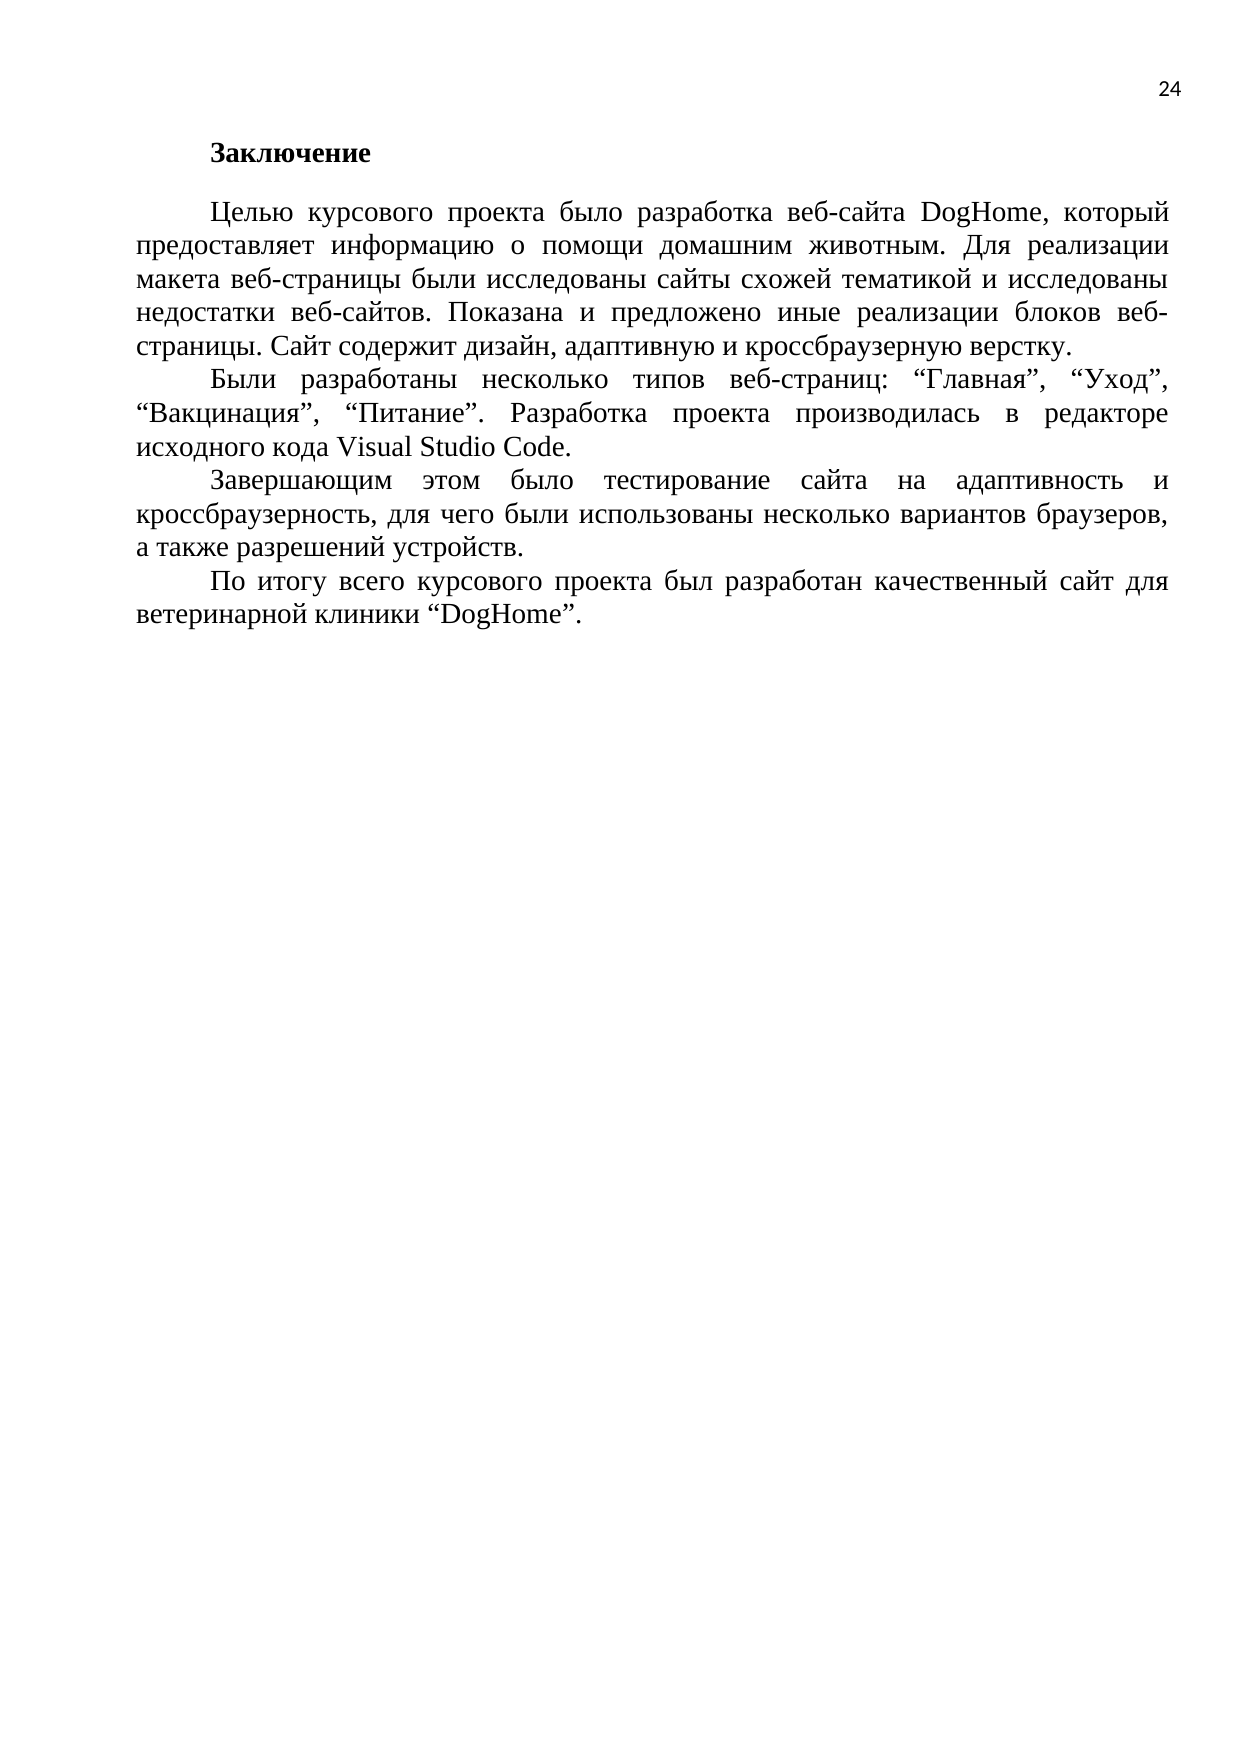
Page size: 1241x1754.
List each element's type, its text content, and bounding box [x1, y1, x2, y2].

text Целью курсового проекта было разработка веб-сайта DogHome, который предоставляет информацию о помощи домашним животным. Для реализации макета веб-страницы были исследованы сайты схожей тематикой и исследованы недостатки веб-сайтов. Показана и предложено иные реализации блоков веб-страницы. Сайт содержит дизайн, адаптивную и кроссбраузерную верстку. [136, 194, 1169, 362]
text Завершающим этом было тестирование сайта на адаптивность и кроссбраузерность, для чего были использованы несколько вариантов браузеров, а также разрешений устройств. [136, 462, 1169, 563]
text По итогу всего курсового проекта был разработан качественный сайт для ветеринарной клиники “DogHome”. [136, 563, 1169, 630]
subtitle Заключение [136, 135, 1181, 169]
text Были разработаны несколько типов веб-страниц: “Главная”, “Уход”, “Вакцинация”, “Питание”. Разработка проекта производилась в редакторе исходного кода Visual Studio Code. [136, 362, 1169, 462]
